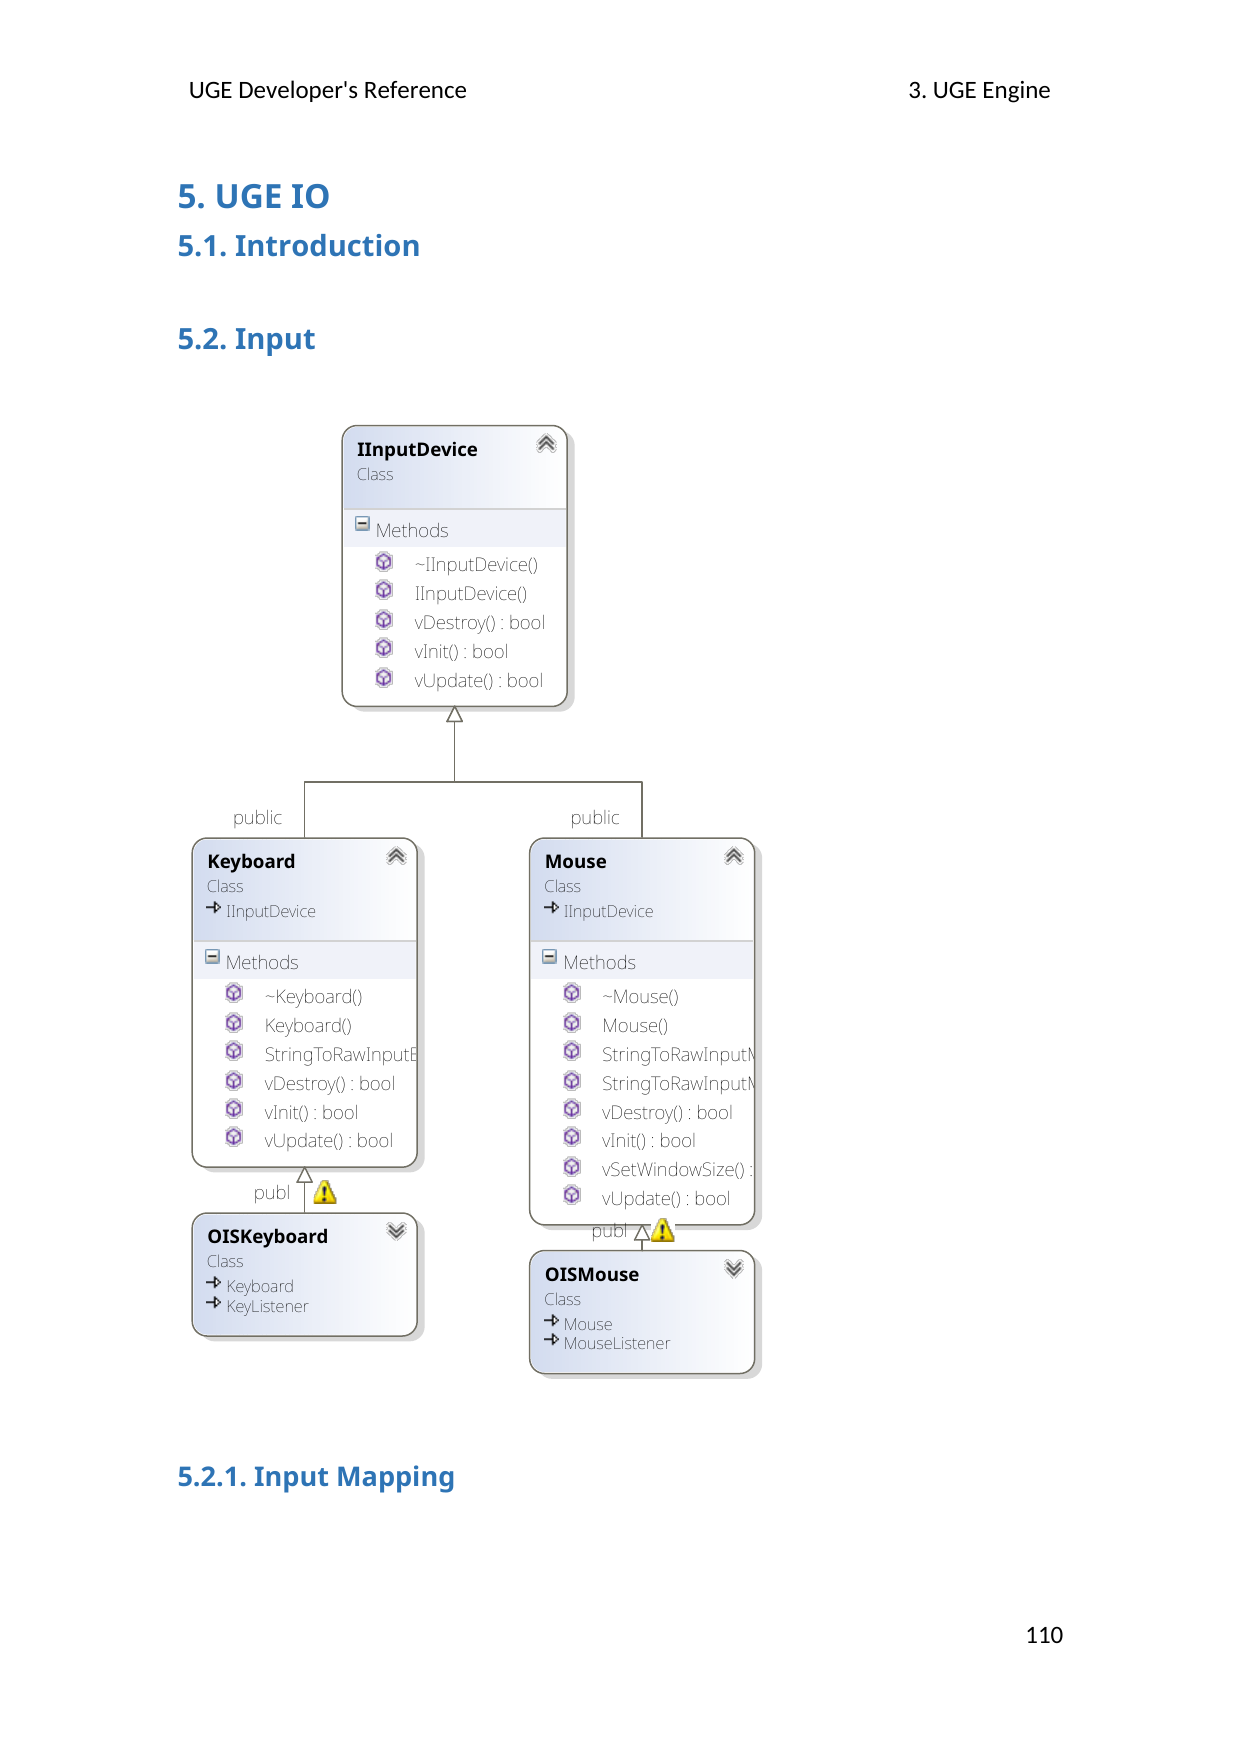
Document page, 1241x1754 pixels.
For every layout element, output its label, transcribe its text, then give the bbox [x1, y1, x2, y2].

subtitle Input Mapping [177, 1457, 1063, 1494]
subtitle Input [177, 318, 1063, 358]
subtitle Introduction [177, 226, 1063, 265]
subtitle UGE IO [177, 173, 1063, 218]
